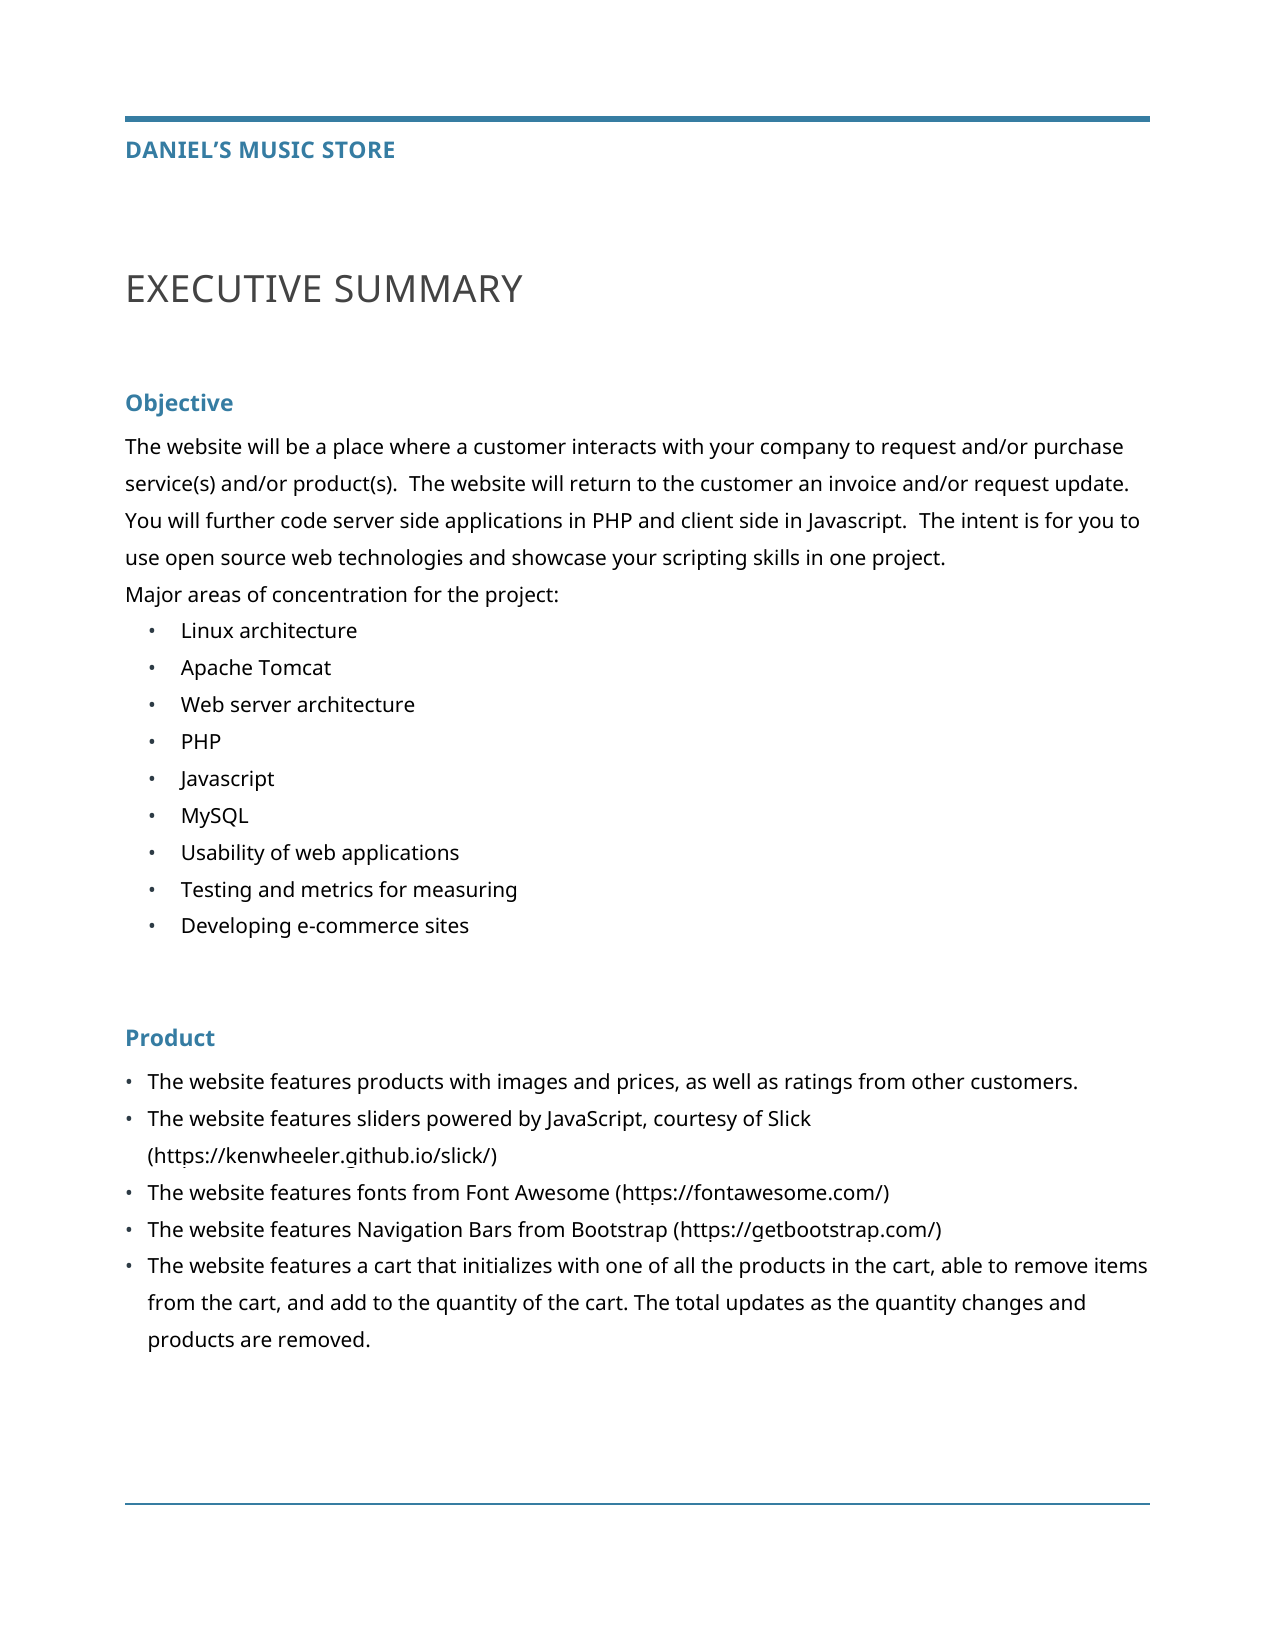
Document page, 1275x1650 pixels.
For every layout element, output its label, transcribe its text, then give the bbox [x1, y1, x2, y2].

list Linux architecture [148, 617, 1150, 645]
list Developing e-commerce sites [148, 912, 1150, 940]
list PHP [148, 727, 1150, 756]
list Javascript [148, 764, 1150, 793]
list The website features Navigation Bars from Bootstrap (https://getbootstrap.com/) [125, 1215, 1150, 1243]
list The website features sliders powered by JavaScript, courtesy of Slick (https://kenwheeler.github.io/slick/) [125, 1104, 1150, 1169]
list Web server architecture [148, 690, 1150, 719]
list Apache Tomcat [148, 653, 1150, 682]
text Major areas of concentration for the project: [125, 580, 1150, 608]
text The website will be a place where a customer interacts with your company to request and/or purchase service(s) and/or product(s). The website will return to the customer an invoice and/or request update. You will further code server side applications in PHP and client side in Javascript. The intent is for you to use open source web technologies and showcase your scripting skills in one project. [125, 432, 1150, 571]
list The website features products with images and prices, as well as ratings from other customers. [125, 1067, 1150, 1096]
subtitle Objective [125, 386, 1150, 418]
list The website features a cart that initializes with one of all the products in the cart, able to remove items from the cart, and add to the quantity of the cart. The total updates as the quantity changes and products are removed. [125, 1252, 1150, 1354]
subtitle Executive Summary [125, 262, 1150, 313]
subtitle Product [125, 1021, 1150, 1053]
list Testing and metrics for measuring [148, 875, 1150, 903]
list MySQL [148, 801, 1150, 829]
list Usability of web applications [148, 838, 1150, 866]
list The website features fonts from Font Awesome (https://fontawesome.com/) [125, 1178, 1150, 1206]
